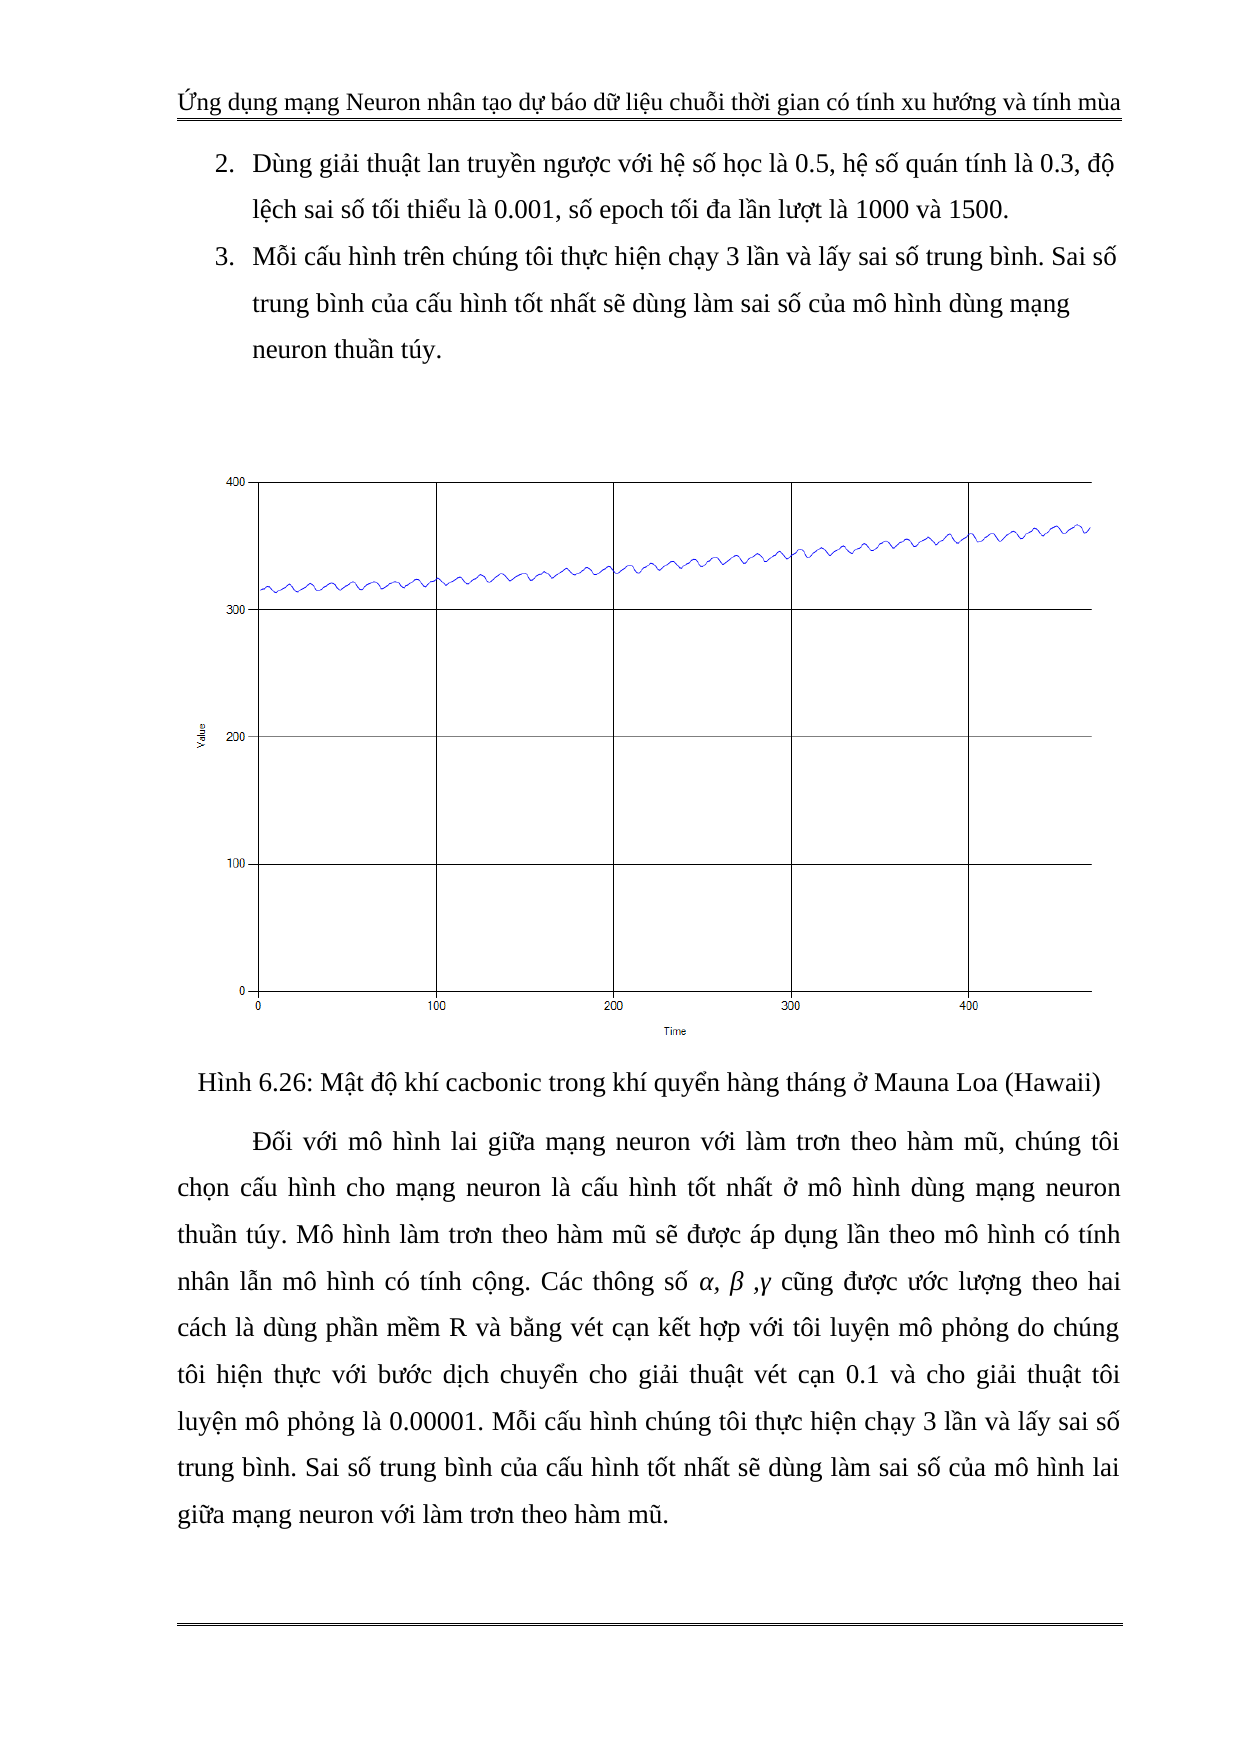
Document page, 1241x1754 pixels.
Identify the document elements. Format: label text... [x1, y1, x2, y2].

text Đối với mô hình lai giữa mạng neuron với làm trơn theo hàm mũ, chúng tôi chọn cấu hình cho mạng neuron là cấu hình tốt nhất ở mô hình dùng mạng neuron thuần túy. Mô hình làm trơn theo hàm mũ sẽ được áp dụng lần theo mô hình có tính nhân lẫn mô hình có tính cộng. Các thông số α, β ,γ cũng được ước lượng theo hai cách là dùng phần mềm R và bằng vét cạn kết hợp với tôi luyện mô phỏng do chúng tôi hiện thực với bước dịch chuyển cho giải thuật vét cạn 0.1 và cho giải thuật tôi luyện mô phỏng là 0.00001. Mỗi cấu hình chúng tôi thực hiện chạy 3 lần và lấy sai số trung bình. Sai số trung bình của cấu hình tốt nhất sẽ dùng làm sai số của mô hình lai giữa mạng neuron với làm trơn theo hàm mũ. [177, 1125, 1122, 1529]
picture [177, 460, 1123, 1038]
list Dùng giải thuật lan truyền ngược với hệ số học là 0.5, hệ số quán tính là 0.3, độ lệch sai số tối thiểu là 0.001, số epoch tối đa lần lượt là 1000 và 1500. [214, 147, 1122, 225]
list Mỗi cấu hình trên chúng tôi thực hiện chạy 3 lần và lấy sai số trung bình. Sai số trung bình của cấu hình tốt nhất sẽ dùng làm sai số của mô hình dùng mạng neuron thuần túy. [214, 240, 1122, 365]
